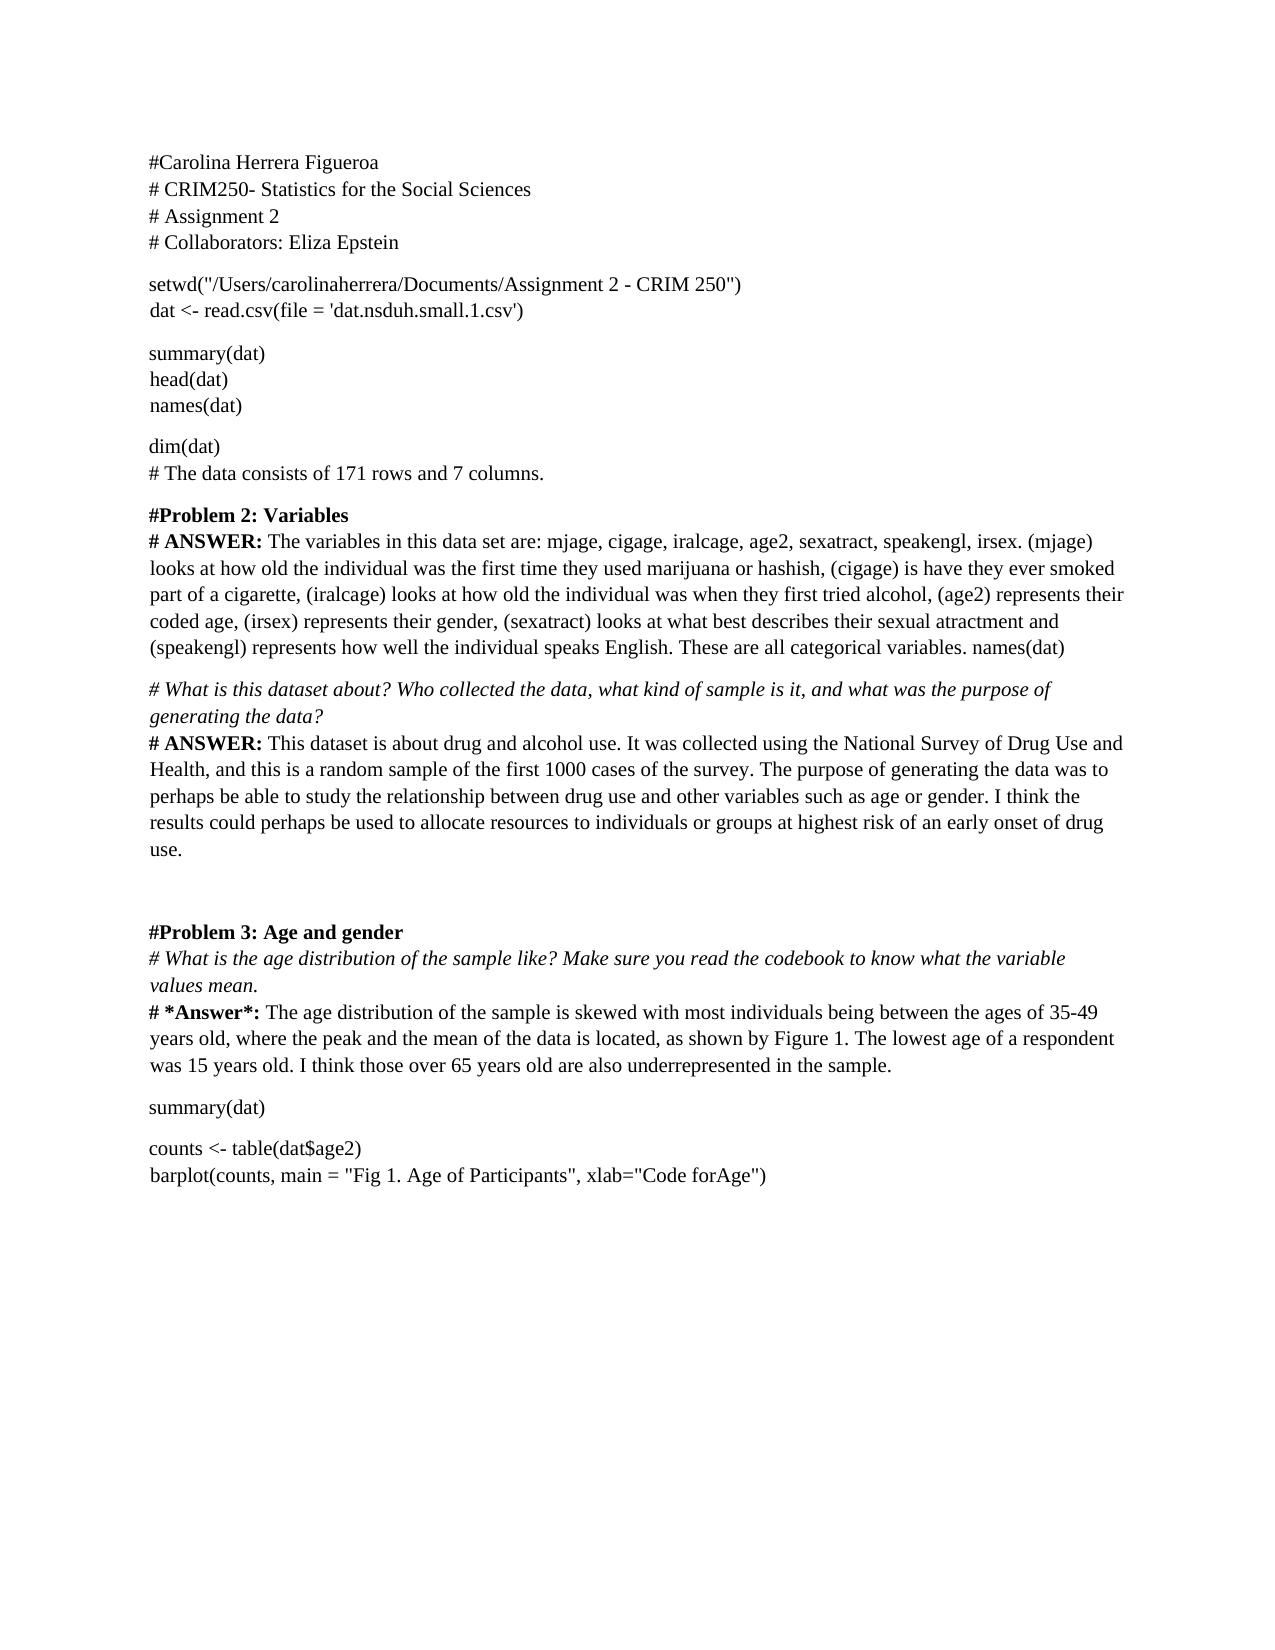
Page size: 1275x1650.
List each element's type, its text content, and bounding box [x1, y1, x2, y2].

text # What is this dataset about? Who collected the data, what kind of sample is it, and what was the purpose of generating the data? [148, 677, 1124, 728]
text # Collaborators: Eliza Epstein [148, 230, 1124, 254]
text #Problem 3: Age and gender [148, 919, 1124, 944]
text # *Answer*: The age distribution of the sample is skewed with most individuals being between the ages of 35-49 years old, where the peak and the mean of the data is located, as shown by Figure 1. The lowest age of a respondent was 15 years old. I think those over 65 years old are also underrepresented in the sample. [148, 999, 1124, 1077]
text summary(dat) head(dat) names(dat) [148, 341, 321, 417]
text # CRIM250- Statistics for the Social Sciences [148, 177, 1124, 201]
text #Carolina Herrera Figueroa [148, 150, 1124, 174]
text # Assignment 2 [148, 203, 1124, 228]
text summary(dat) [148, 1095, 1124, 1119]
text # ANSWER: The variables in this data set are: mjage, cigage, iralcage, age2, sexatract, speakengl, irsex. (mjage) looks at how old the individual was the first time they used marijuana or hashish, (cigage) is have they ever smoked part of a cigarette, (iralcage) looks at how old the individual was when they first tried alcohol, (age2) represents their coded age, (irsex) represents their gender, (sexatract) looks at what best describes their sexual atractment and (speakengl) represents how well the individual speaks English. These are all categorical variables. names(dat) [148, 529, 1124, 659]
text counts <- table(dat$age2) barplot(counts, main = "Fig 1. Age of Participants", xlab="Code forAge") [148, 1136, 769, 1187]
text #Problem 2: Variables [148, 503, 1124, 527]
text # ANSWER: This dataset is about drug and alcohol use. It was collected using the National Survey of Drug Use and Health, and this is a random sample of the first 1000 cases of the survey. The purpose of generating the data was to perhaps be able to study the relationship between drug use and other variables such as age or gender. I think the results could perhaps be used to allocate resources to individuals or groups at highest risk of an early onset of drug use. [148, 731, 1124, 861]
text # The data consists of 171 rows and 7 columns. [148, 461, 1124, 485]
text dim(dat) [148, 434, 1124, 458]
text # What is the age distribution of the sample like? Make sure you read the codebook to know what the variable values mean. [148, 946, 1124, 997]
text setwd("/Users/carolinaherrera/Documents/Assignment 2 - CRIM 250") dat <- read.csv(file = 'dat.nsduh.small.1.csv') [148, 272, 768, 322]
